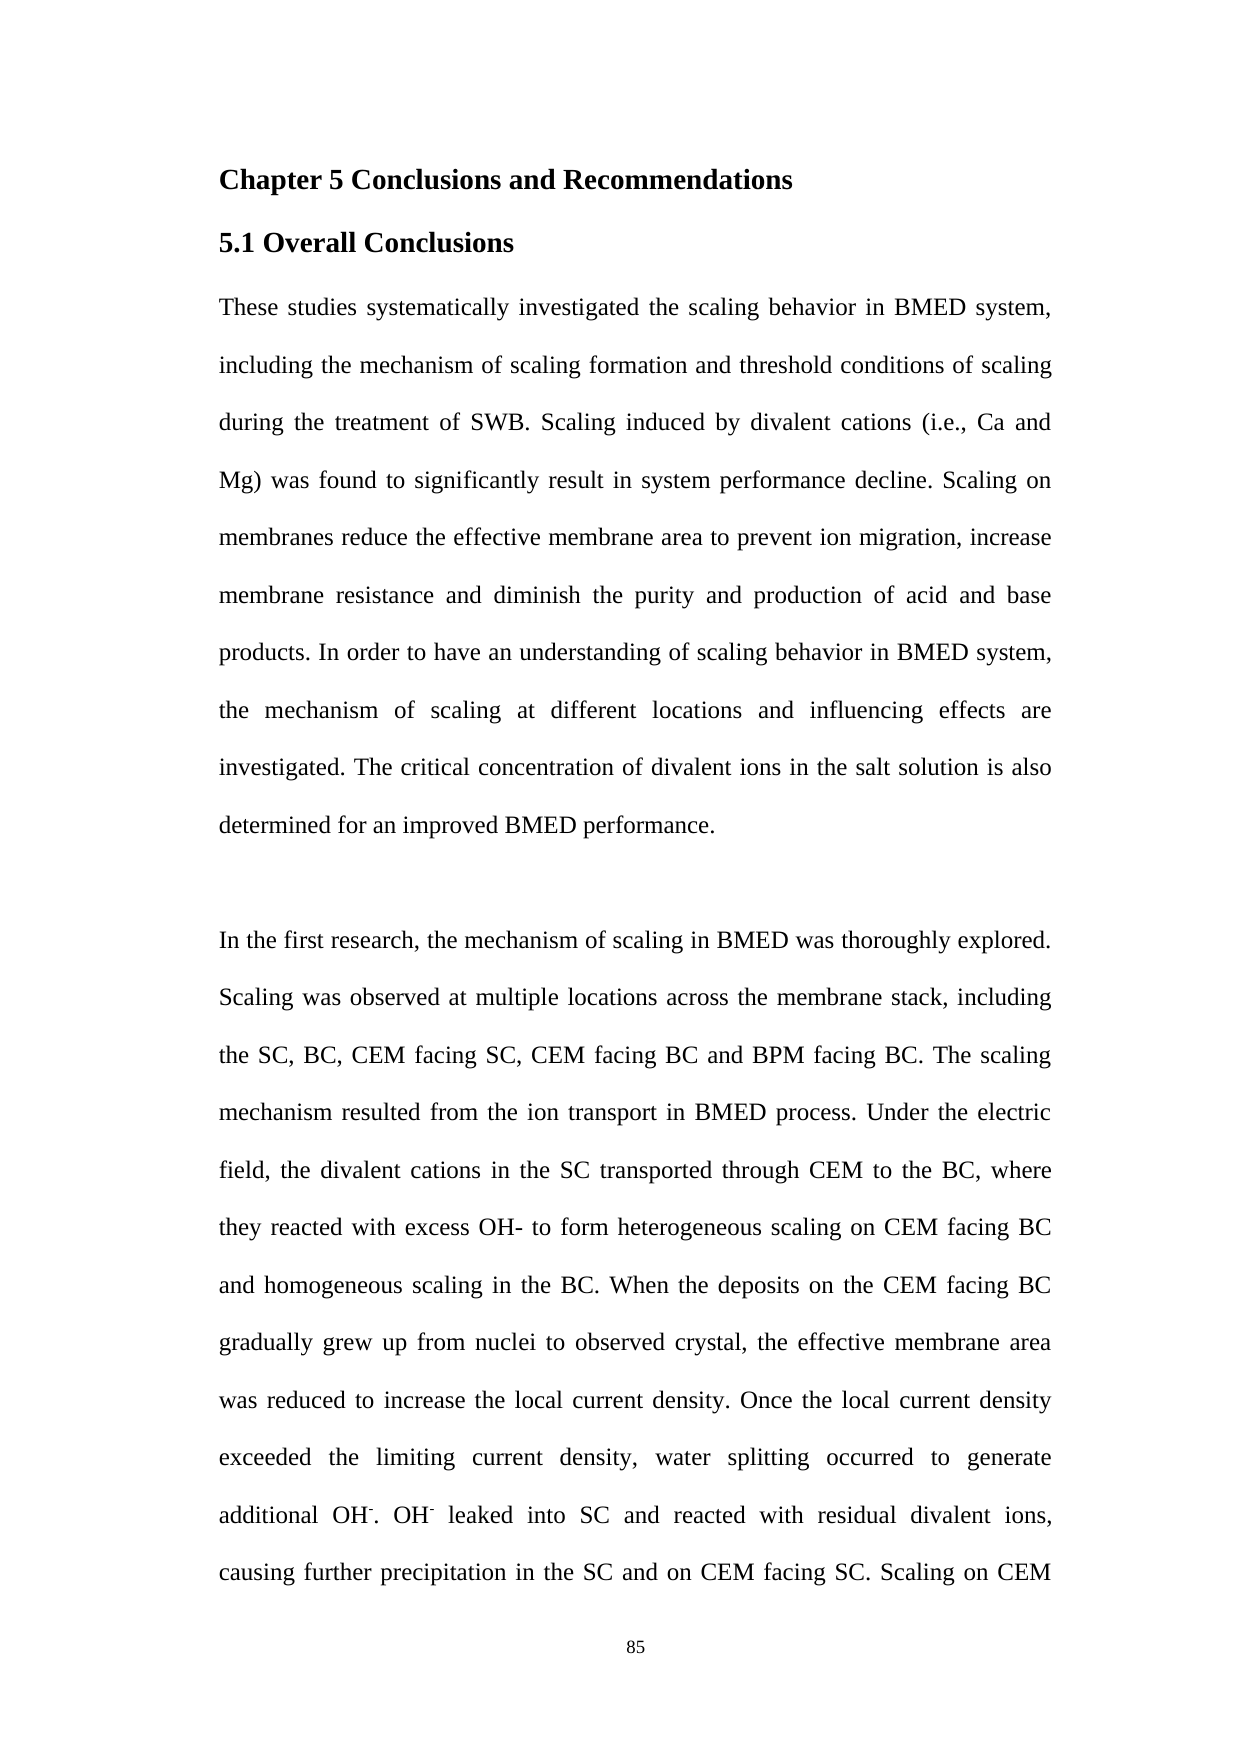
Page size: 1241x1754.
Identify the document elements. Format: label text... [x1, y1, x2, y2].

text Chapter 5 Conclusions and Recommendations [218, 162, 1053, 196]
text 5.1 Overall Conclusions [218, 225, 1053, 259]
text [218, 925, 1053, 1586]
text These studies systematically investigated the scaling behavior in BMED system, including the mechanism of scaling formation and threshold conditions of scaling during the treatment of SWB. Scaling induced by divalent cations (i.e., Ca and Mg) was found to significantly result in system performance decline. Scaling on membranes reduce the effective membrane area to prevent ion migration, increase membrane resistance and diminish the purity and production of acid and base products. In order to have an understanding of scaling behavior in BMED system, the mechanism of scaling at different locations and influencing effects are investigated. The critical concentration of divalent ions in the salt solution is also determined for an improved BMED performance. [218, 292, 1053, 839]
